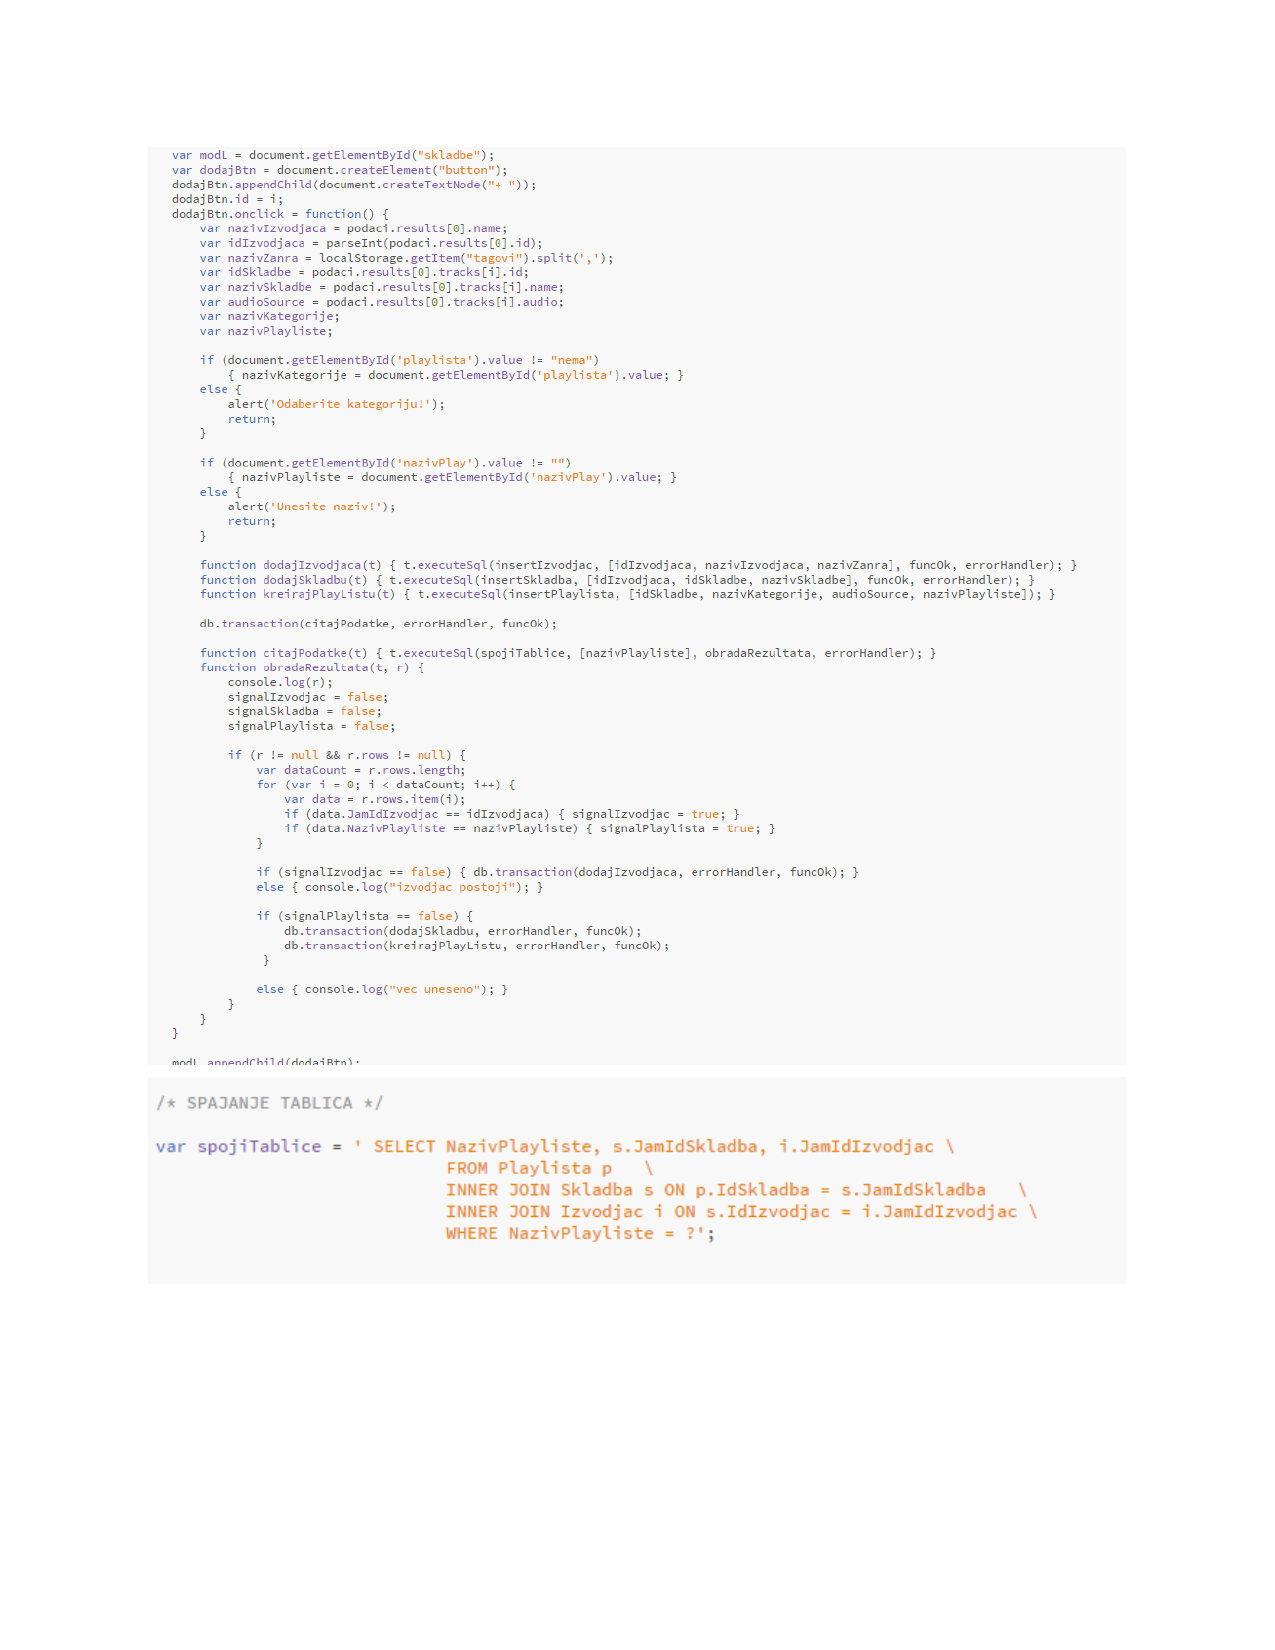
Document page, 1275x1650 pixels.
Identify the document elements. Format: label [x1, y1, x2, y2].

picture [147, 147, 1127, 1065]
picture [147, 1077, 1128, 1284]
